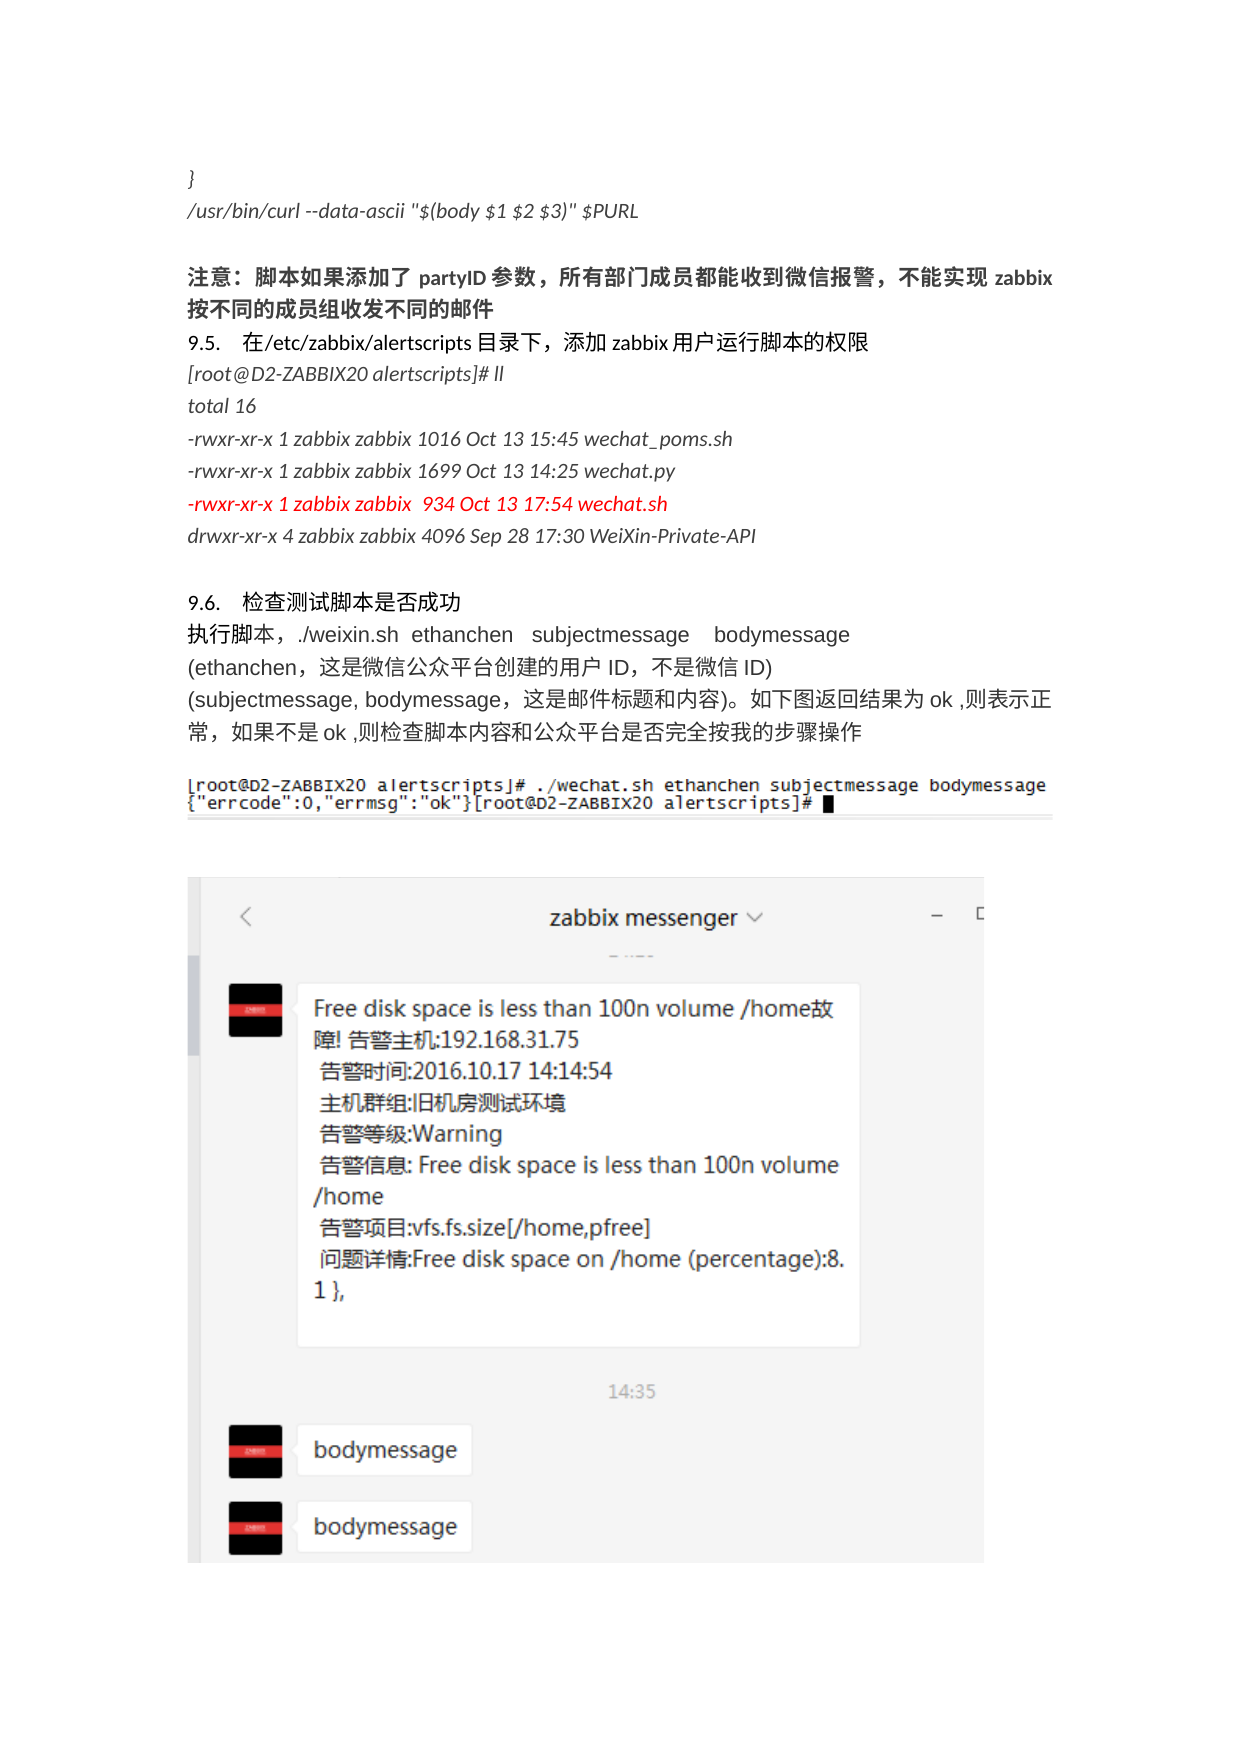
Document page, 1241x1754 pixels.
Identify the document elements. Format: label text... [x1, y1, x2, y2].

text (subjectmessage, bodymessage，这是邮件标题和内容)。如下图返回结果为ok ,则表示正常，如果不是ok ,则检查脚本内容和公众平台是否完全按我的步骤操作 [187, 682, 1053, 747]
text 注意：脚本如果添加了partyID参数，所有部门成员都能收到微信报警，不能实现zabbix按不同的成员组收发不同的邮件 [187, 259, 1053, 324]
text -rwxr-xr-x 1 zabbix zabbix 934 Oct 13 17:54 wechat.sh [187, 487, 1053, 519]
text 9.6. 检查测试脚本是否成功 [187, 584, 1053, 617]
text -rwxr-xr-x 1 zabbix zabbix 1016 Oct 13 15:45 wechat_poms.sh [187, 422, 1053, 454]
text (ethanchen，这是微信公众平台创建的用户ID，不是微信ID) [187, 649, 1053, 682]
text 9.5. 在/etc/zabbix/alertscripts目录下，添加zabbix用户运行脚本的权限 [187, 324, 1053, 357]
text -rwxr-xr-x 1 zabbix zabbix 1699 Oct 13 14:25 wechat.py [187, 454, 1053, 487]
text 执行脚本，./weixin.sh ethanchen subjectmessage bodymessage [187, 617, 1053, 649]
picture [187, 877, 985, 1563]
picture [187, 779, 1053, 820]
text total 16 [187, 389, 1053, 422]
text } [187, 162, 1053, 194]
text /usr/bin/curl --data-ascii "$(body $1 $2 $3)" $PURL [187, 194, 1053, 227]
text drwxr-xr-x 4 zabbix zabbix 4096 Sep 28 17:30 WeiXin-Private-API [187, 519, 1053, 552]
text [root@D2-ZABBIX20 alertscripts]# ll [187, 357, 1053, 389]
